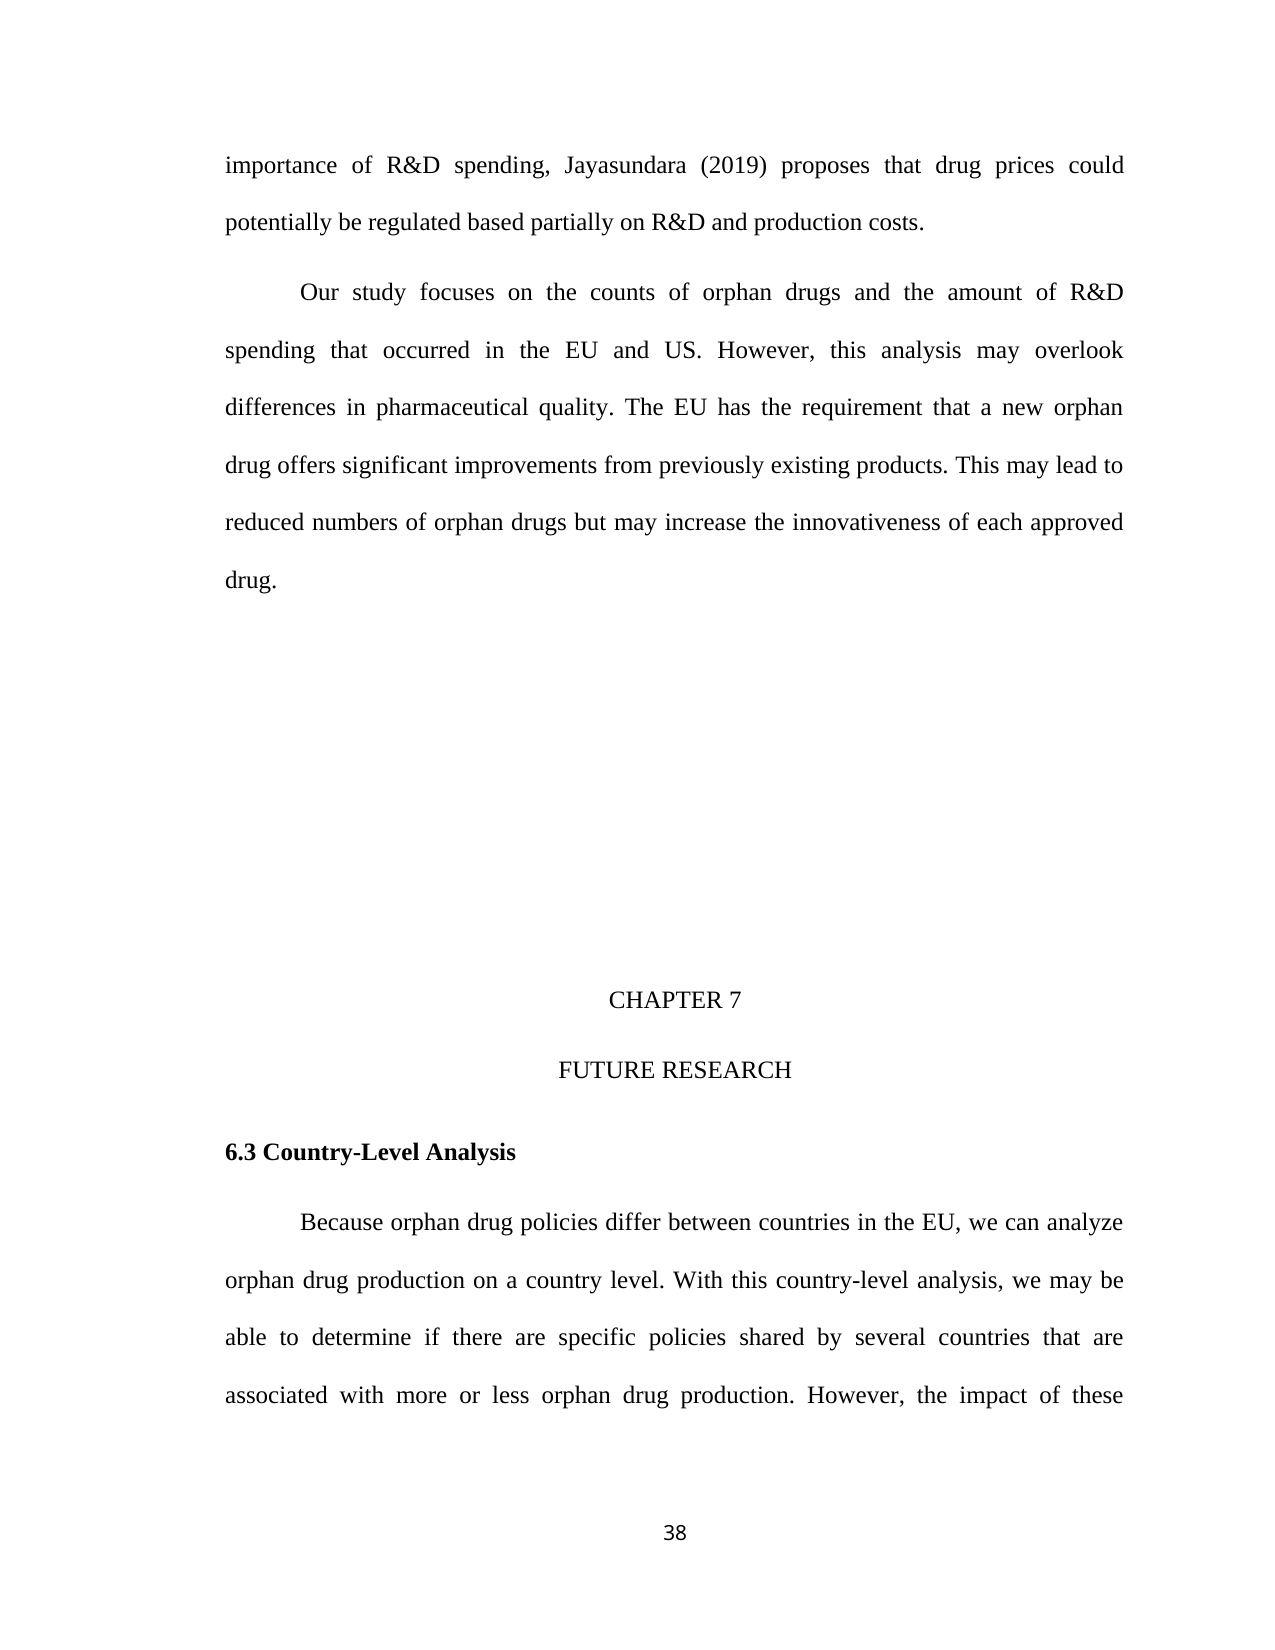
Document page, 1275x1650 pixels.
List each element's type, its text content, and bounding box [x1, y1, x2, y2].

text 6.3 Country-Level Analysis [225, 1137, 1125, 1166]
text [225, 150, 1125, 236]
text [225, 1207, 1125, 1409]
text FUTURE RESEARCH [225, 1055, 1125, 1084]
text Our study focuses on the counts of orphan drugs and the amount of R&D spending that occurred in the EU and US. However, this analysis may overlook differences in pharmaceutical quality. The EU has the requirement that a new orphan drug offers significant improvements from previously existing products. This may lead to reduced numbers of orphan drugs but may increase the innovativeness of each approved drug. [225, 277, 1125, 594]
text CHAPTER 7 [225, 985, 1125, 1014]
